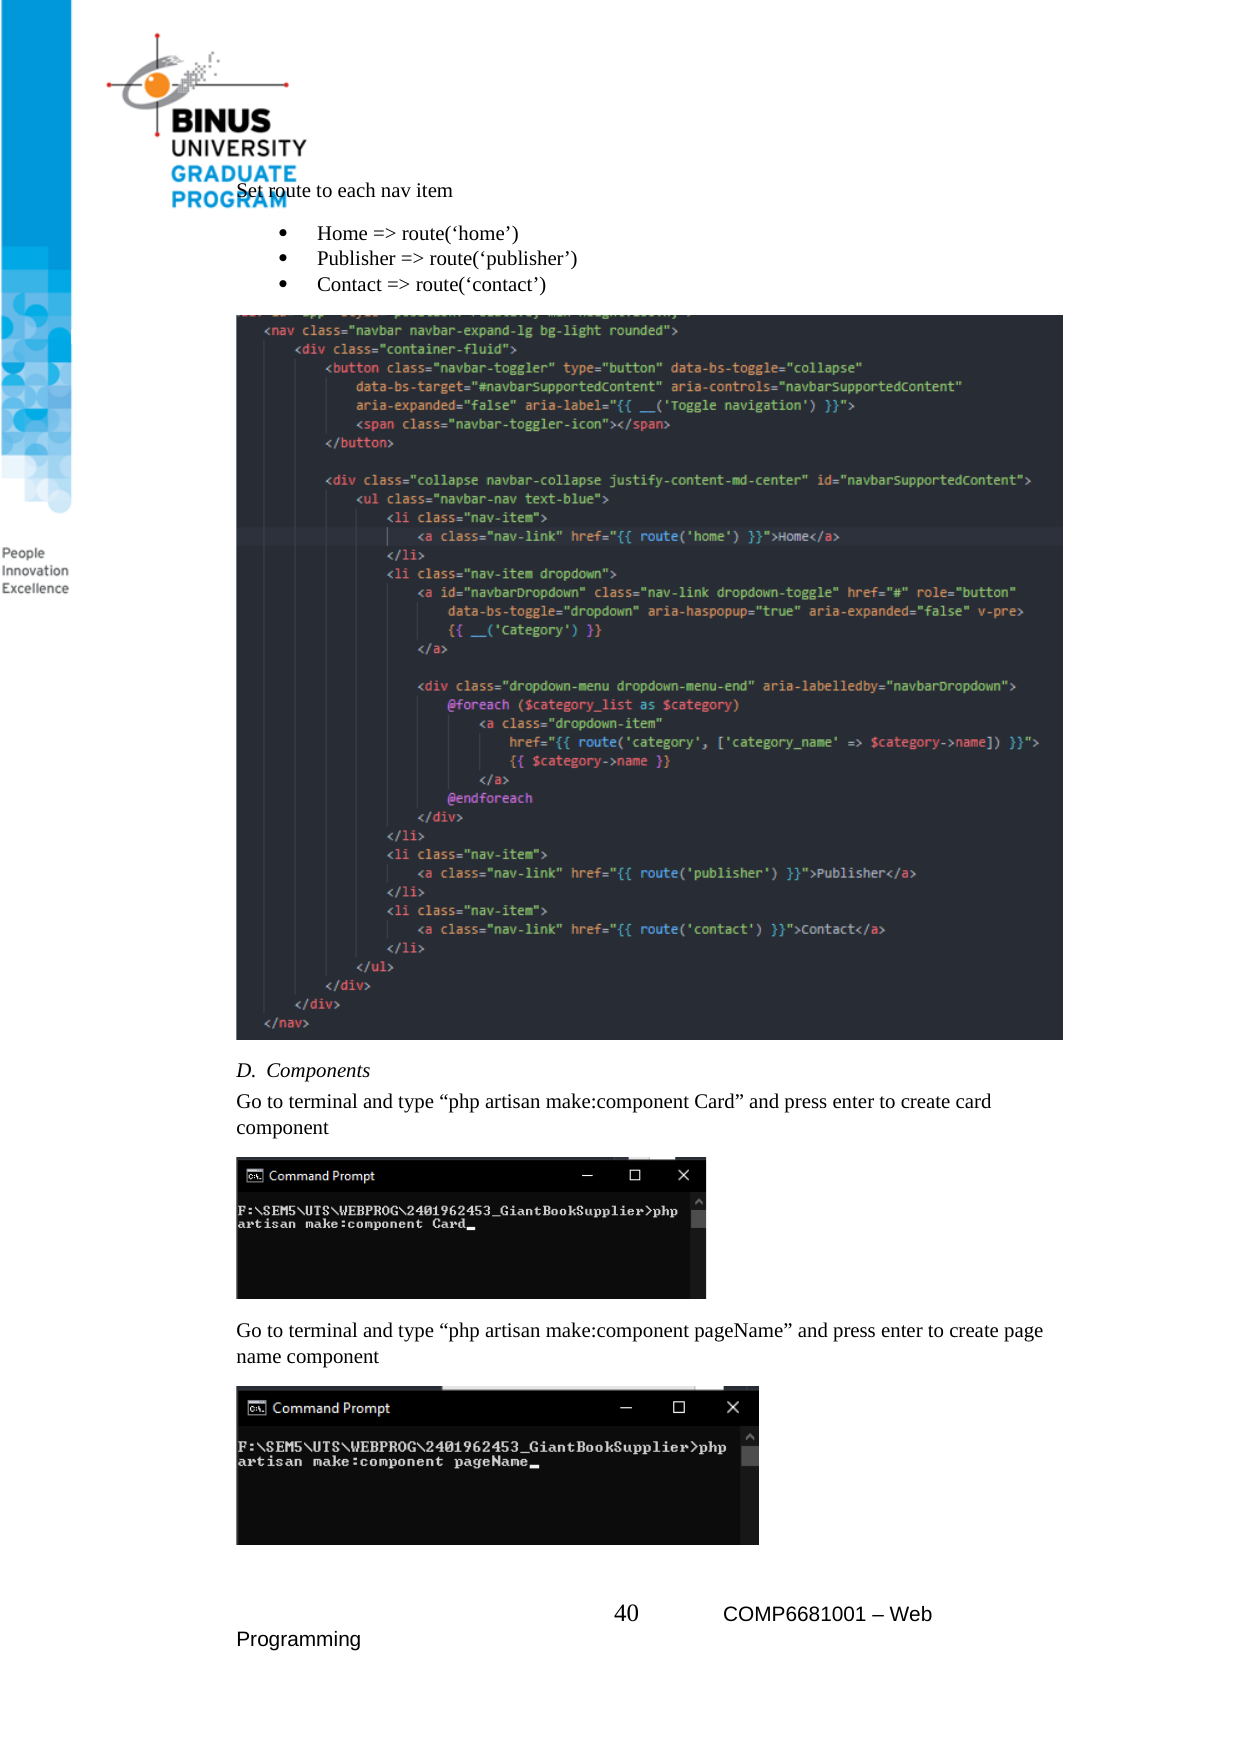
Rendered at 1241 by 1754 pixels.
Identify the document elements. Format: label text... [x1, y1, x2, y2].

list Publisher => route(‘publisher’) [279, 246, 1063, 270]
text Set route to each nav item [236, 178, 1063, 202]
picture [236, 1386, 759, 1545]
text Go to terminal and type “php artisan make:component pageName” and press enter to create page name component [236, 1318, 1063, 1368]
subtitle Components [236, 1058, 1063, 1082]
list Contact => route(‘contact’) [279, 272, 1063, 296]
picture [236, 1157, 707, 1299]
picture [0, 0, 1063, 1040]
text Go to terminal and type “php artisan make:component Card” and press enter to create card component [236, 1089, 1063, 1139]
list Home => route(‘home’) [279, 220, 1063, 244]
